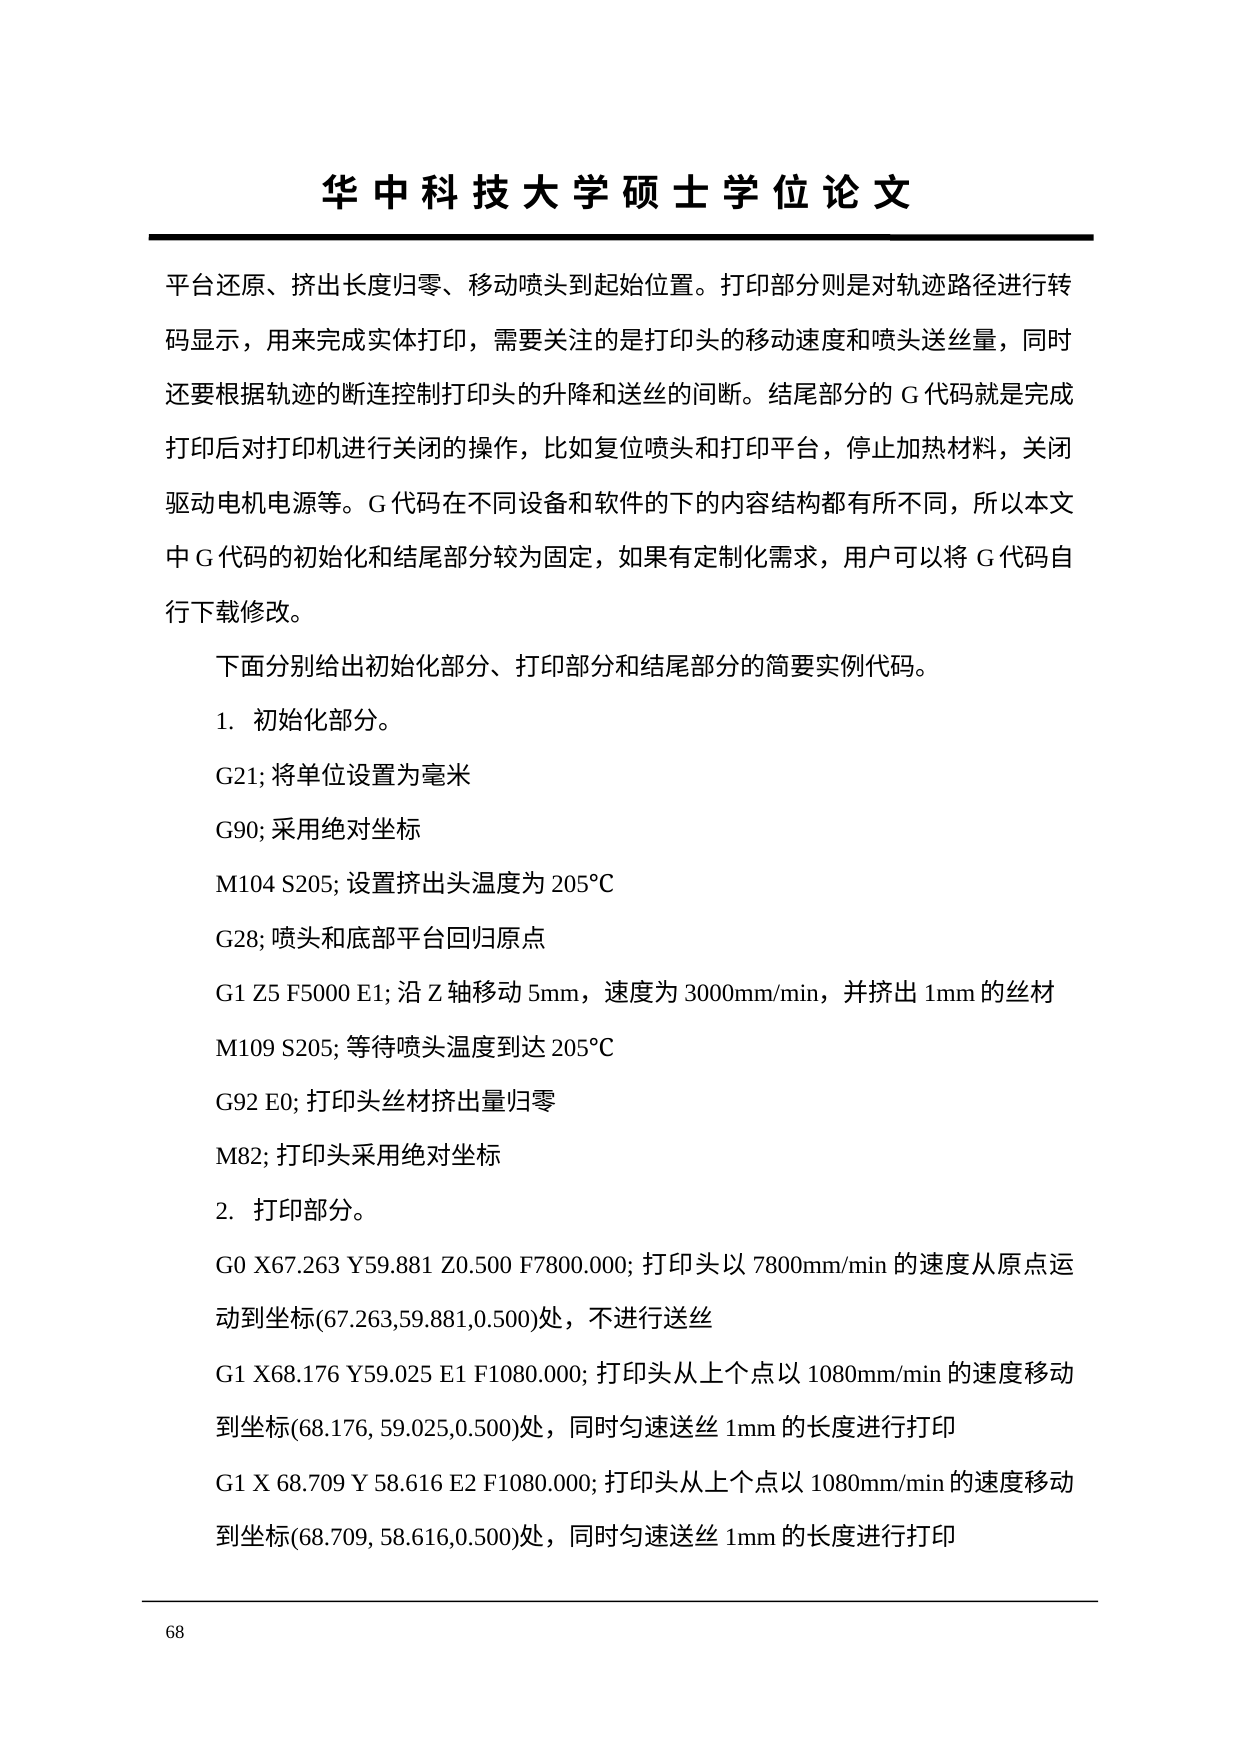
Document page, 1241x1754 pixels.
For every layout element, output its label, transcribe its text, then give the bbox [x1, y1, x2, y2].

list G21; 将单位设置为毫米 [190, 755, 1075, 791]
text M82; 打印头采用绝对坐标 [215, 1136, 1075, 1172]
text G90; 采用绝对坐标 [215, 809, 1075, 846]
list 初始化部分。 [215, 701, 1075, 737]
text G1 X 68.709 Y 58.616 E2 F1080.000; 打印头从上个点以1080mm/min的速度移动到坐标(68.709, 58.616,0.500)处，同时匀速送丝1mm的长度进行打印 [215, 1462, 1075, 1553]
text G28; 喷头和底部平台回归原点 [215, 918, 1075, 954]
text G1 X68.176 Y59.025 E1 F1080.000; 打印头从上个点以1080mm/min的速度移动到坐标(68.176, 59.025,0.500)处，同时匀速送丝1mm的长度进行打印 [215, 1353, 1075, 1444]
text G1 Z5 F5000 E1; 沿Z轴移动5mm，速度为3000mm/min，并挤出1mm的丝材 [215, 973, 1075, 1009]
list 打印部分。 [215, 1190, 1075, 1226]
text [165, 266, 1075, 628]
text M109 S205; 等待喷头温度到达205℃ [215, 1027, 1075, 1063]
text G92 E0; 打印头丝材挤出量归零 [215, 1081, 1075, 1118]
text M104 S205; 设置挤出头温度为205℃ [215, 864, 1075, 900]
text 下面分别给出初始化部分、打印部分和结尾部分的简要实例代码。 [165, 646, 1075, 683]
text G0 X67.263 Y59.881 Z0.500 F7800.000; 打印头以7800mm/min的速度从原点运动到坐标(67.263,59.881,0.500)处，不进行送丝 [215, 1244, 1075, 1335]
